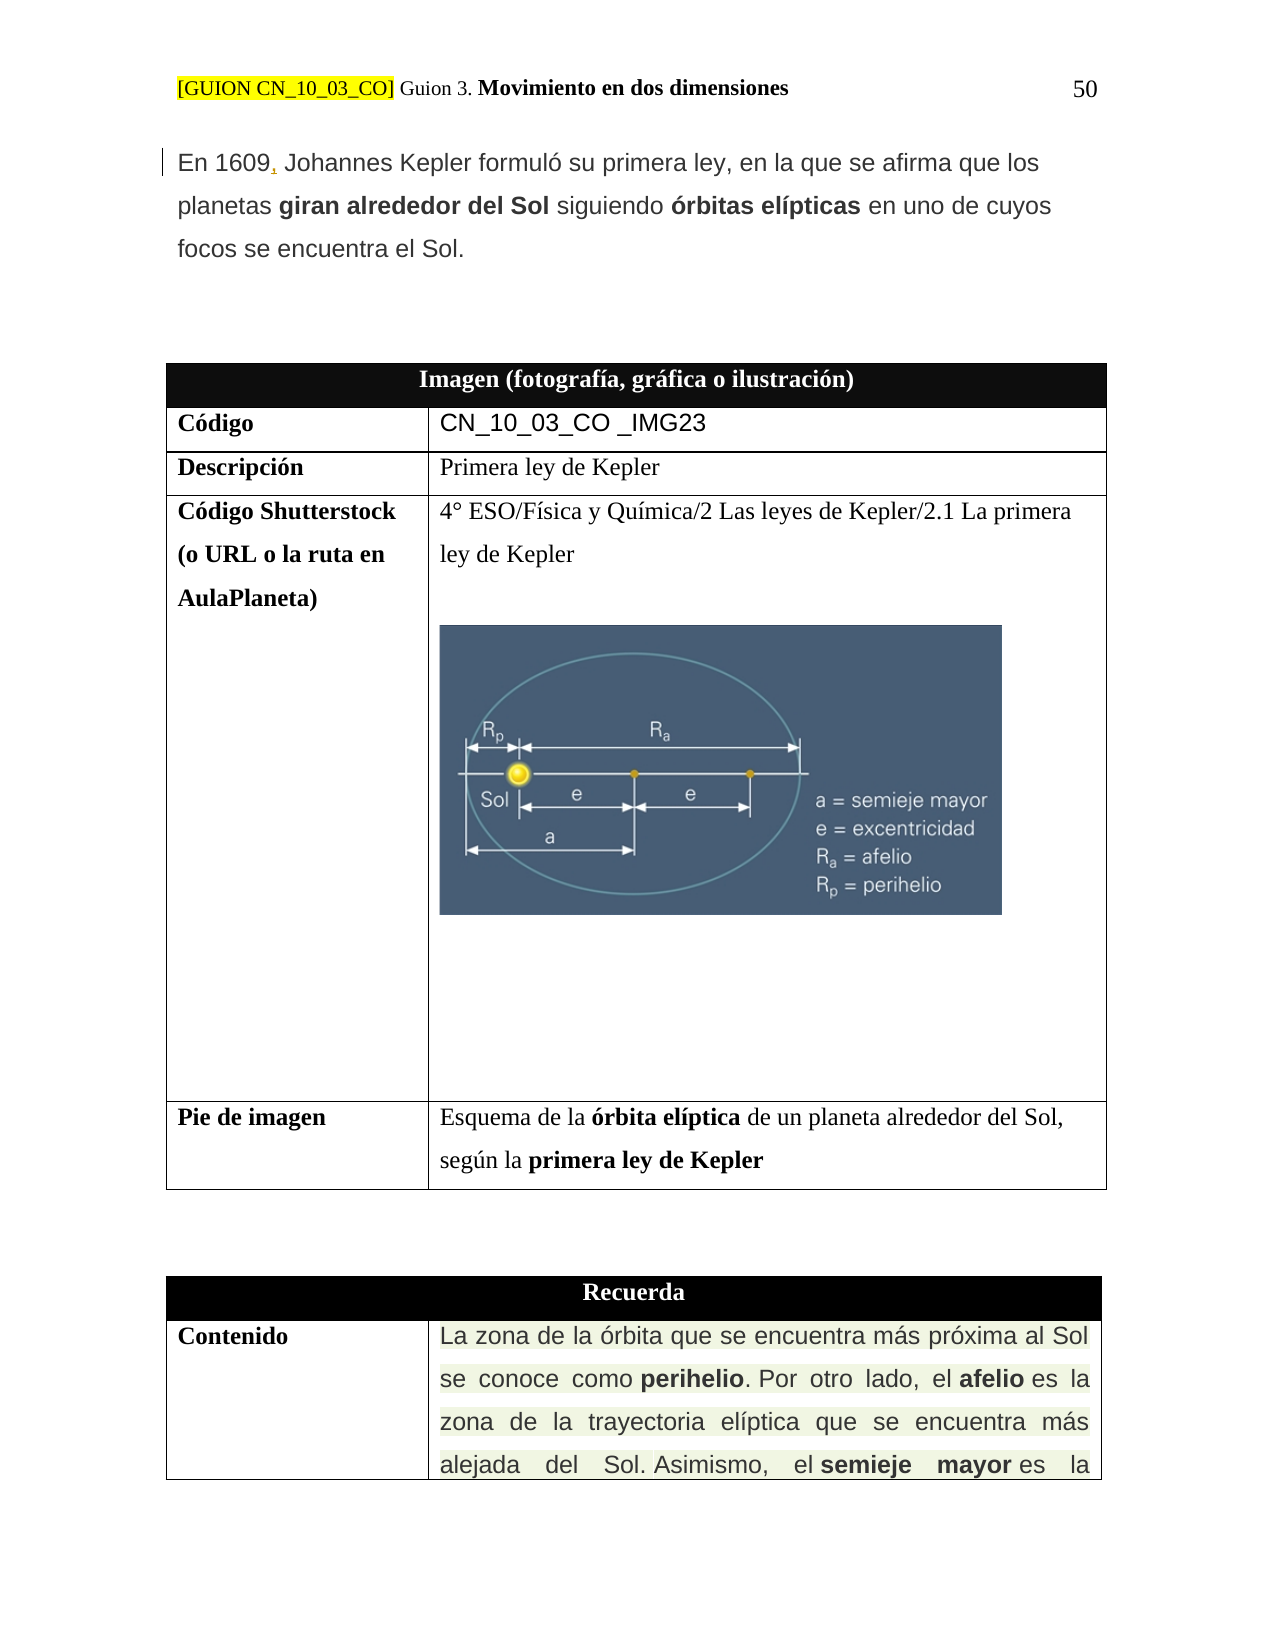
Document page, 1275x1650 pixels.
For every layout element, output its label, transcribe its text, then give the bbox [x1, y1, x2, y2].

table_cell Esquema de la órbita elíptica de un planeta alrededor del Sol, según la primera ley de Kepler [429, 1102, 1106, 1188]
table_cell Código Shutterstock (o URL o la ruta en AulaPlaneta) [167, 496, 428, 1101]
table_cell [429, 1321, 1101, 1479]
table_cell Primera ley de Kepler [429, 453, 1106, 495]
table_cell Código [167, 408, 428, 451]
table_cell 4° ESO/Física y Química/2 Las leyes de Kepler/2.1 La primera ley de Kepler [429, 496, 1106, 1101]
table_header Recuerda [167, 1277, 1101, 1320]
text En 1609 Johannes Kepler formuló su primera ley, en la que se afirma que los planetas giran alrededor del Sol siguiendo órbitas elípticas en uno de cuyos focos se encuentra el Sol. [177, 148, 1098, 263]
table_cell Descripción [167, 453, 428, 495]
picture [439, 625, 1002, 915]
table_cell Pie de imagen [167, 1102, 428, 1188]
table_cell Contenido [167, 1321, 428, 1479]
table_header Imagen (fotografía, gráfica o ilustración) [167, 364, 1106, 407]
table_cell CN_10_03_CO _IMG23 [429, 408, 1106, 451]
